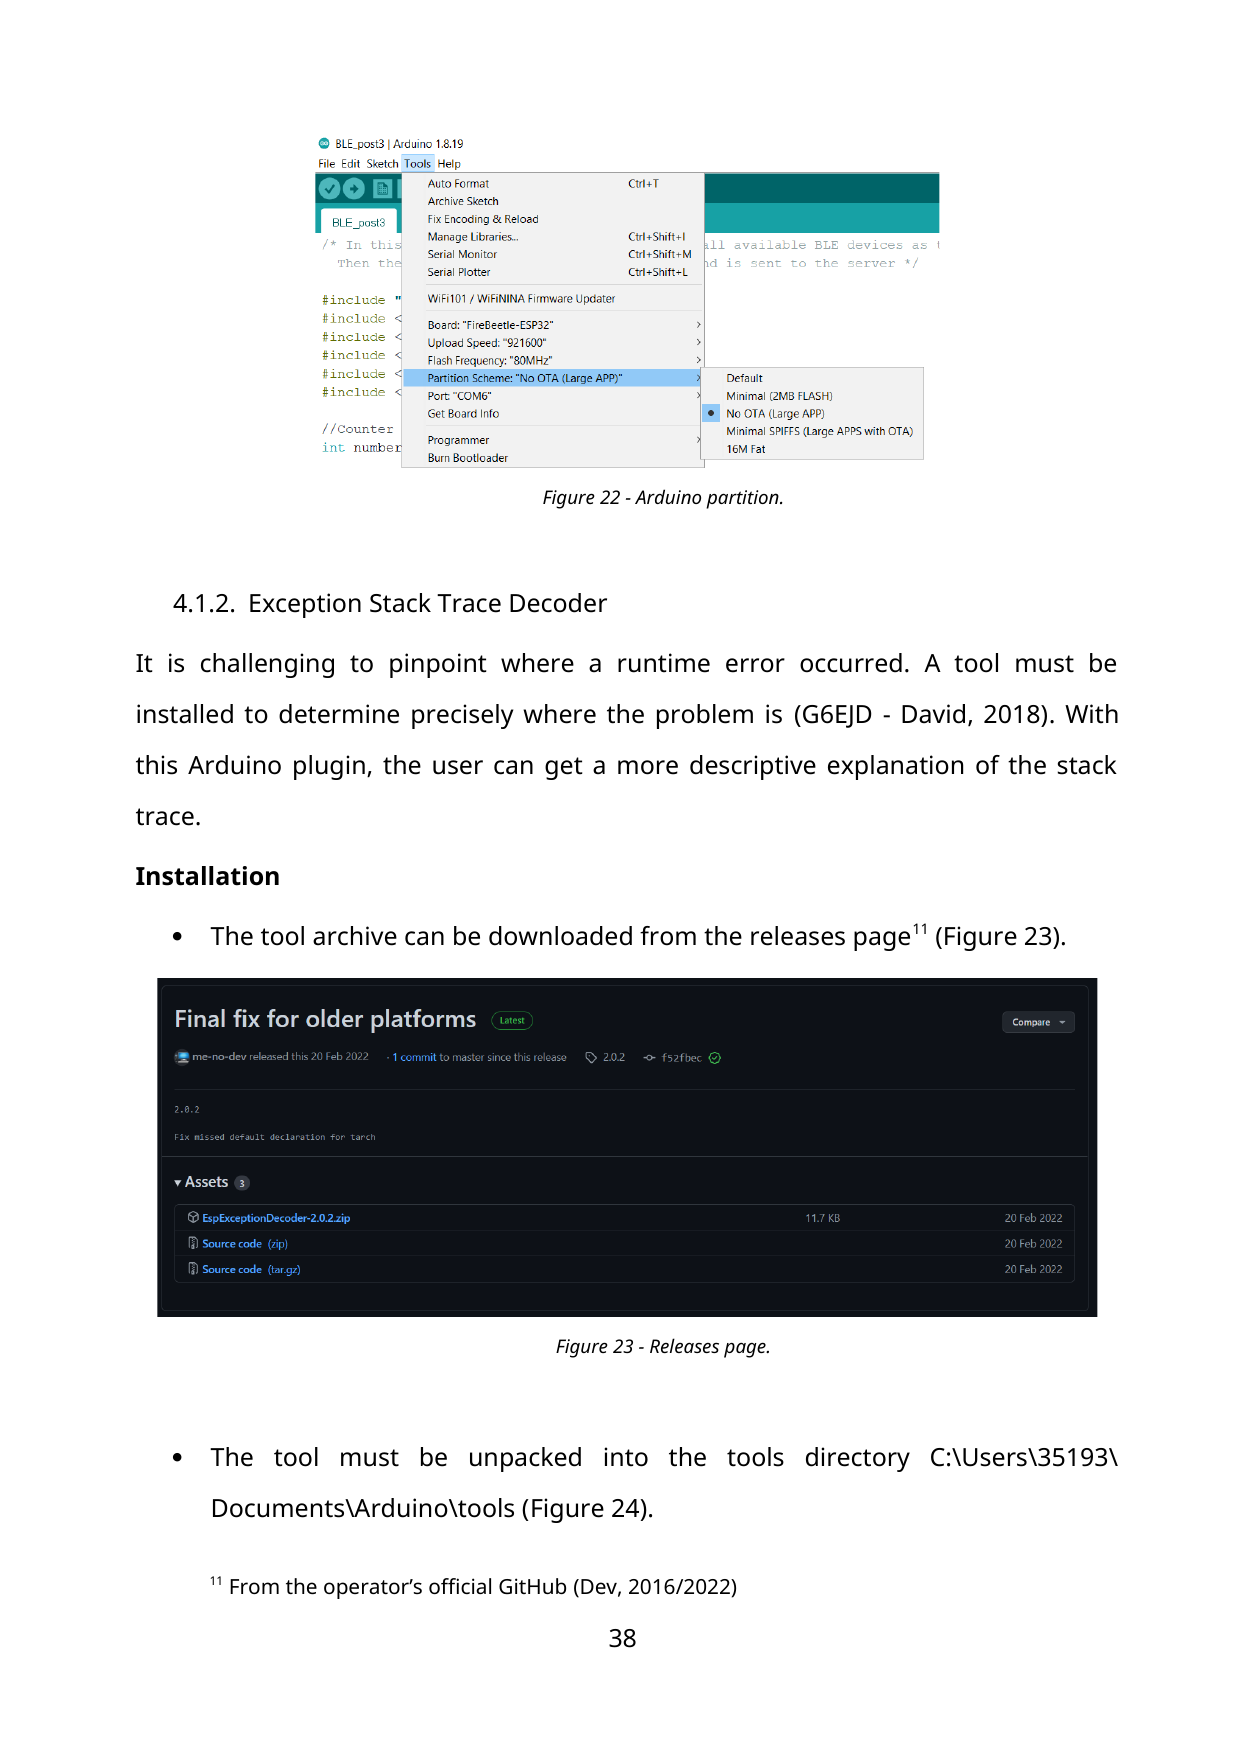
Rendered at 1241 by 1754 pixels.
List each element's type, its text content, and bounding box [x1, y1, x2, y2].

picture [315, 137, 940, 468]
list The tool must be unpacked into the tools directory C:\Users\35193\Documents\Arduino\tools (Figure 24). [173, 1440, 1119, 1525]
text Installation [135, 859, 1119, 893]
text It is challenging to pinpoint where a runtime error occurred. A tool must be installed to determine precisely where the problem is (G6EJD - David, 2018). With this Arduino plugin, the user can get a more descriptive explanation of the stack trace. [135, 646, 1119, 833]
subtitle Exception Stack Trace Decoder [173, 586, 1119, 620]
text Figure 23 - Releases page. [135, 1333, 1119, 1359]
list The tool archive can be downloaded from the releases page (Figure 23). [173, 919, 1119, 953]
text Figure 22 - Arduino partition. [135, 484, 1119, 510]
picture [157, 978, 1098, 1317]
